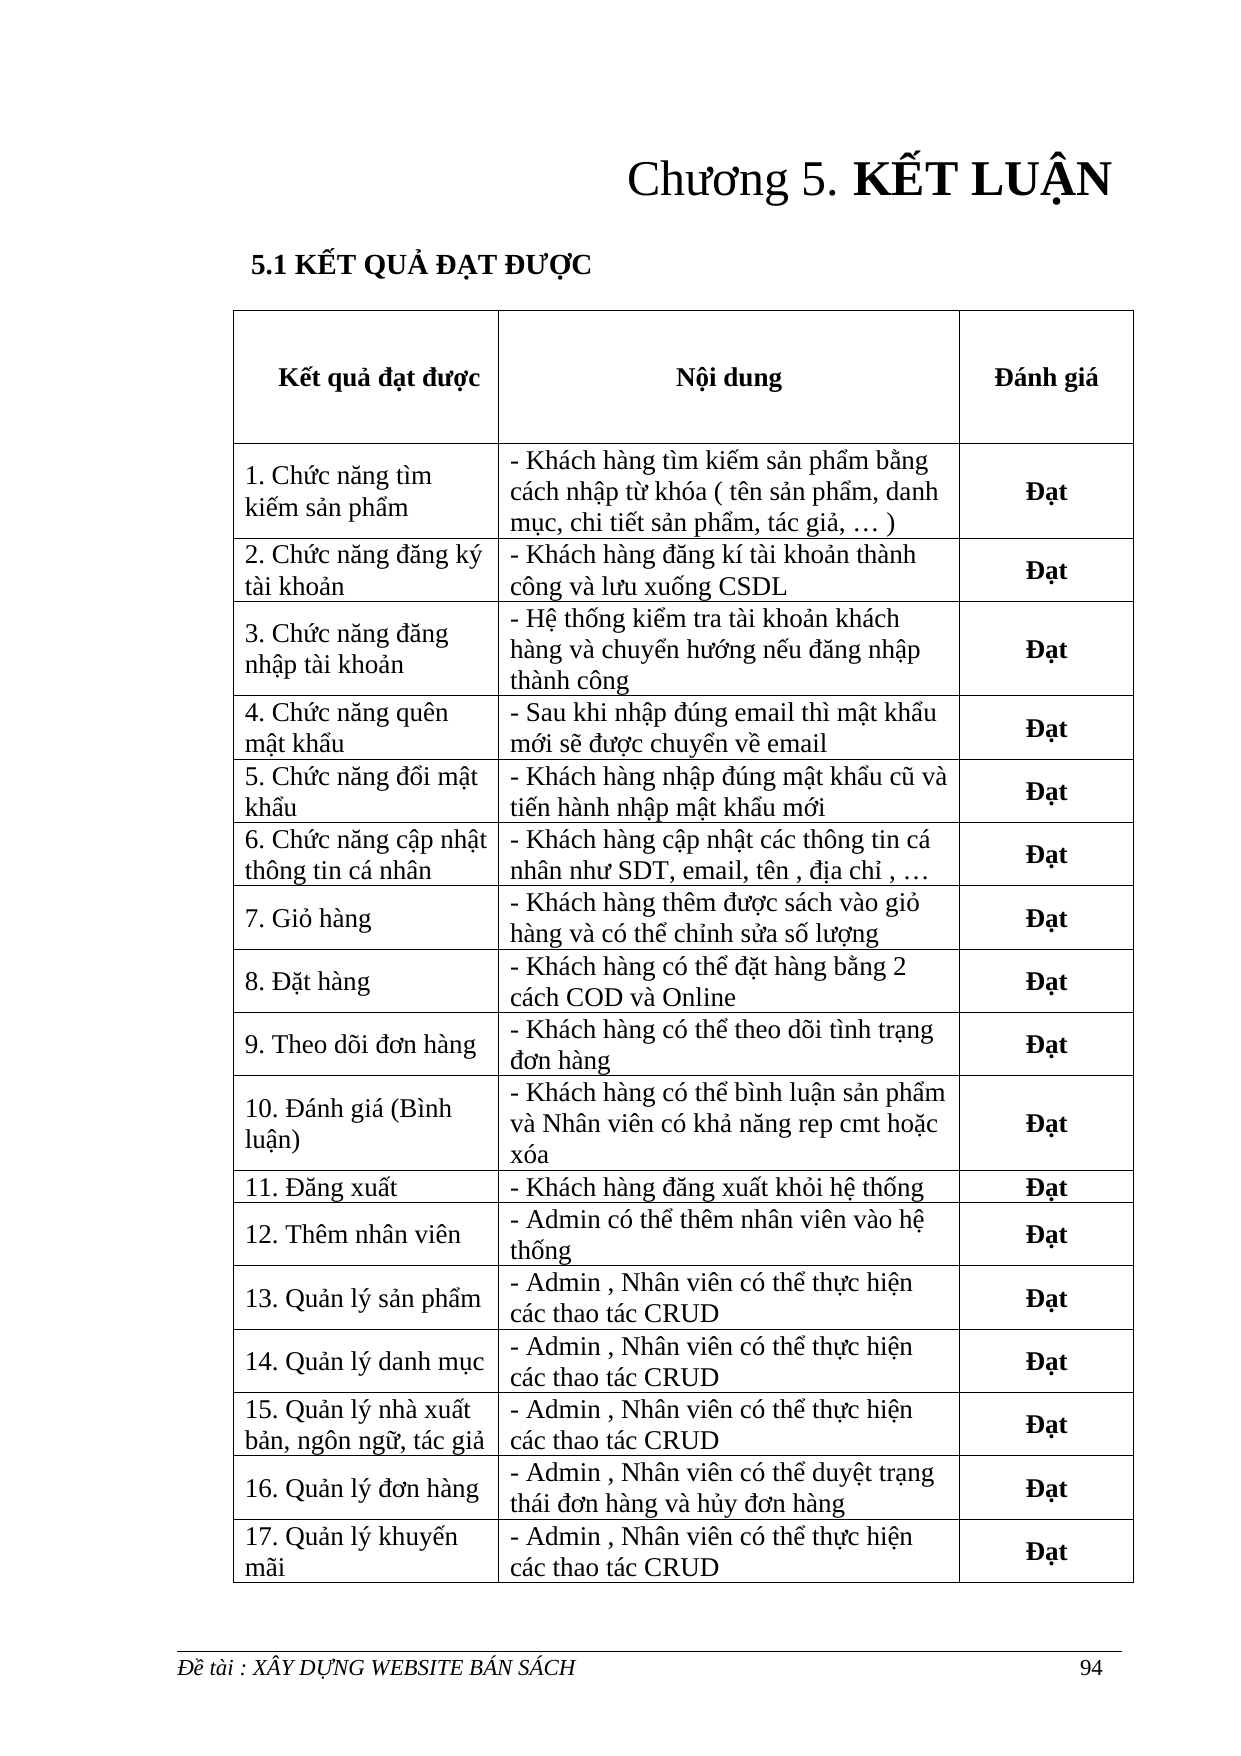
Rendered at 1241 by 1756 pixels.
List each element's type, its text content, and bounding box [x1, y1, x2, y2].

table_cell 14. Quản lý danh mục [234, 1330, 498, 1392]
table_cell - Hệ thống kiểm tra tài khoản khách hàng và chuyển hướng nếu đăng nhập thành công [499, 602, 959, 695]
subtitle 5.1 KẾT QUẢ ĐẠT ĐƯỢC [229, 247, 1122, 281]
table_cell 11. Đăng xuất [234, 1171, 498, 1202]
table_cell Đạt [960, 1393, 1133, 1455]
table_cell 8. Đặt hàng [234, 950, 498, 1012]
table_cell - Sau khi nhập đúng email thì mật khẩu mới sẽ được chuyển về email [499, 696, 959, 758]
table_cell 4. Chức năng quên mật khẩu [234, 696, 498, 758]
table_cell 3. Chức năng đăng nhập tài khoản [234, 602, 498, 695]
table_cell - Khách hàng đăng xuất khỏi hệ thống [499, 1171, 959, 1202]
table_cell Đạt [960, 602, 1133, 695]
table_cell Đạt [960, 1520, 1133, 1582]
table_cell 7. Giỏ hàng [234, 886, 498, 948]
text Chương 5. KẾT LUẬN [552, 148, 1122, 206]
table_cell Đạt [960, 1013, 1133, 1075]
table_cell - Admin , Nhân viên có thể thực hiện các thao tác CRUD [499, 1520, 959, 1582]
table_header Kết quả đạt được [234, 311, 498, 443]
table_cell 12. Thêm nhân viên [234, 1203, 498, 1265]
table_cell 17. Quản lý khuyến mãi [234, 1520, 498, 1582]
table_cell - Khách hàng nhập đúng mật khẩu cũ và tiến hành nhập mật khẩu mới [499, 760, 959, 822]
table_cell - Khách hàng có thể theo dõi tình trạng đơn hàng [499, 1013, 959, 1075]
table_cell - Admin , Nhân viên có thể thực hiện các thao tác CRUD [499, 1393, 959, 1455]
table_cell 1. Chức năng tìm kiếm sản phẩm [234, 444, 498, 537]
table_cell - Khách hàng tìm kiếm sản phẩm bằng cách nhập từ khóa ( tên sản phẩm, danh mục, chi tiết sản phẩm, tác giả, … ) [499, 444, 959, 537]
table_cell - Admin , Nhân viên có thể thực hiện các thao tác CRUD [499, 1266, 959, 1328]
table_cell Đạt [960, 760, 1133, 822]
table_cell - Khách hàng có thể đặt hàng bằng 2 cách COD và Online [499, 950, 959, 1012]
table_cell - Khách hàng cập nhật các thông tin cá nhân như SDT, email, tên , địa chỉ , … [499, 823, 959, 885]
table_header Nội dung [499, 311, 959, 443]
table_cell - Admin có thể thêm nhân viên vào hệ thống [499, 1203, 959, 1265]
table_cell Đạt [960, 696, 1133, 758]
table_cell - Khách hàng thêm được sách vào giỏ hàng và có thể chỉnh sửa số lượng [499, 886, 959, 948]
table_cell Đạt [960, 950, 1133, 1012]
table_cell Đạt [960, 823, 1133, 885]
table_cell Đạt [960, 1456, 1133, 1518]
table_header Đánh giá [960, 311, 1133, 443]
table_cell 10. Đánh giá (Bình luận) [234, 1076, 498, 1170]
table_cell 15. Quản lý nhà xuất bản, ngôn ngữ, tác giả [234, 1393, 498, 1455]
table_cell 9. Theo dõi đơn hàng [234, 1013, 498, 1075]
table_cell Đạt [960, 444, 1133, 537]
table_cell 13. Quản lý sản phẩm [234, 1266, 498, 1328]
table_cell - Khách hàng đăng kí tài khoản thành công và lưu xuống CSDL [499, 539, 959, 601]
table_cell - Admin , Nhân viên có thể duyệt trạng thái đơn hàng và hủy đơn hàng [499, 1456, 959, 1518]
table_cell Đạt [960, 1203, 1133, 1265]
table_cell 2. Chức năng đăng ký tài khoản [234, 539, 498, 601]
table_cell - Khách hàng có thể bình luận sản phẩm và Nhân viên có khả năng rep cmt hoặc xóa [499, 1076, 959, 1170]
table_cell Đạt [960, 886, 1133, 948]
table_cell Đạt [960, 1171, 1133, 1202]
table_cell - Admin , Nhân viên có thể thực hiện các thao tác CRUD [499, 1330, 959, 1392]
table_cell 16. Quản lý đơn hàng [234, 1456, 498, 1518]
table_cell Đạt [960, 1330, 1133, 1392]
table_cell 6. Chức năng cập nhật thông tin cá nhân [234, 823, 498, 885]
table_cell Đạt [960, 539, 1133, 601]
table_cell Đạt [960, 1266, 1133, 1328]
table_cell Đạt [960, 1076, 1133, 1170]
table_cell 5. Chức năng đổi mật khẩu [234, 760, 498, 822]
